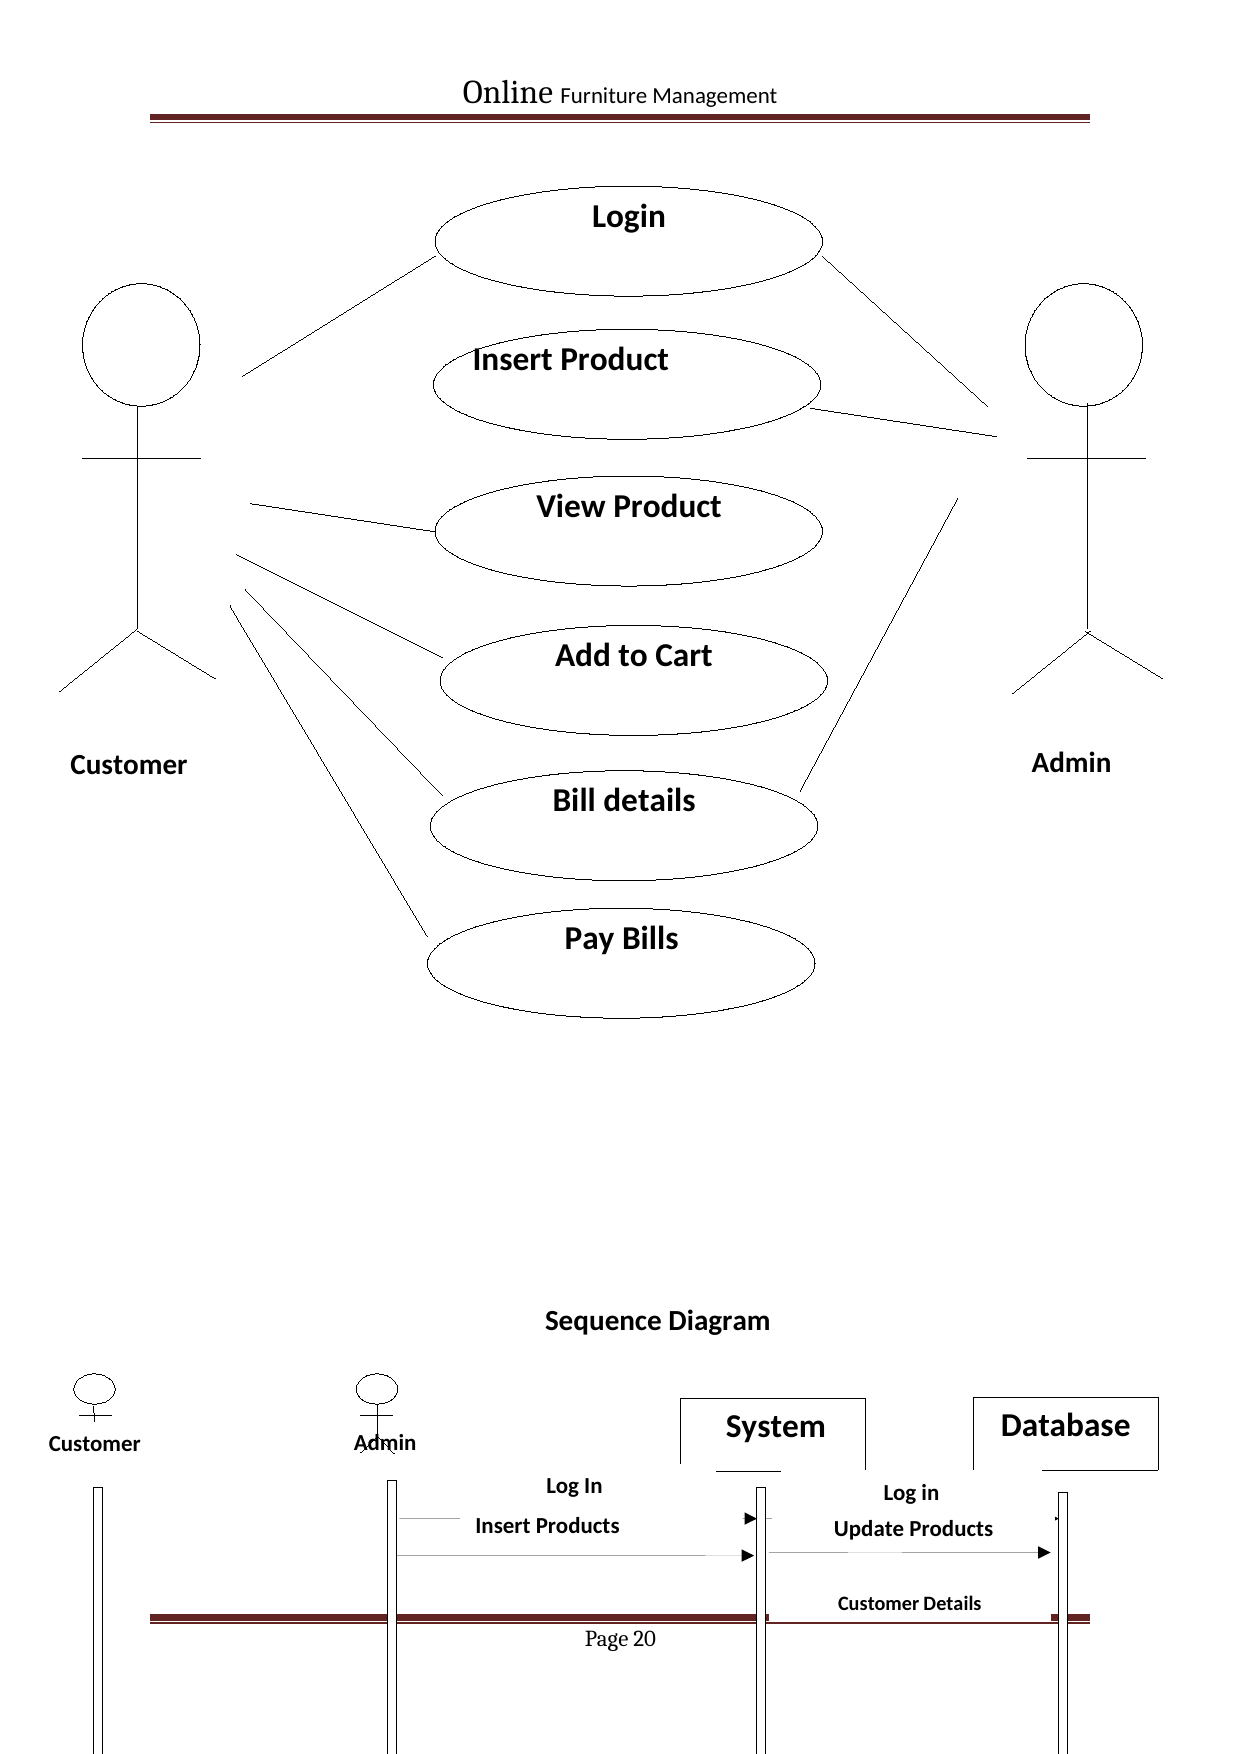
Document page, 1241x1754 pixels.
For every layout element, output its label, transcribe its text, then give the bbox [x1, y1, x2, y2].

text Sequence Diagram [150, 1302, 1090, 1338]
